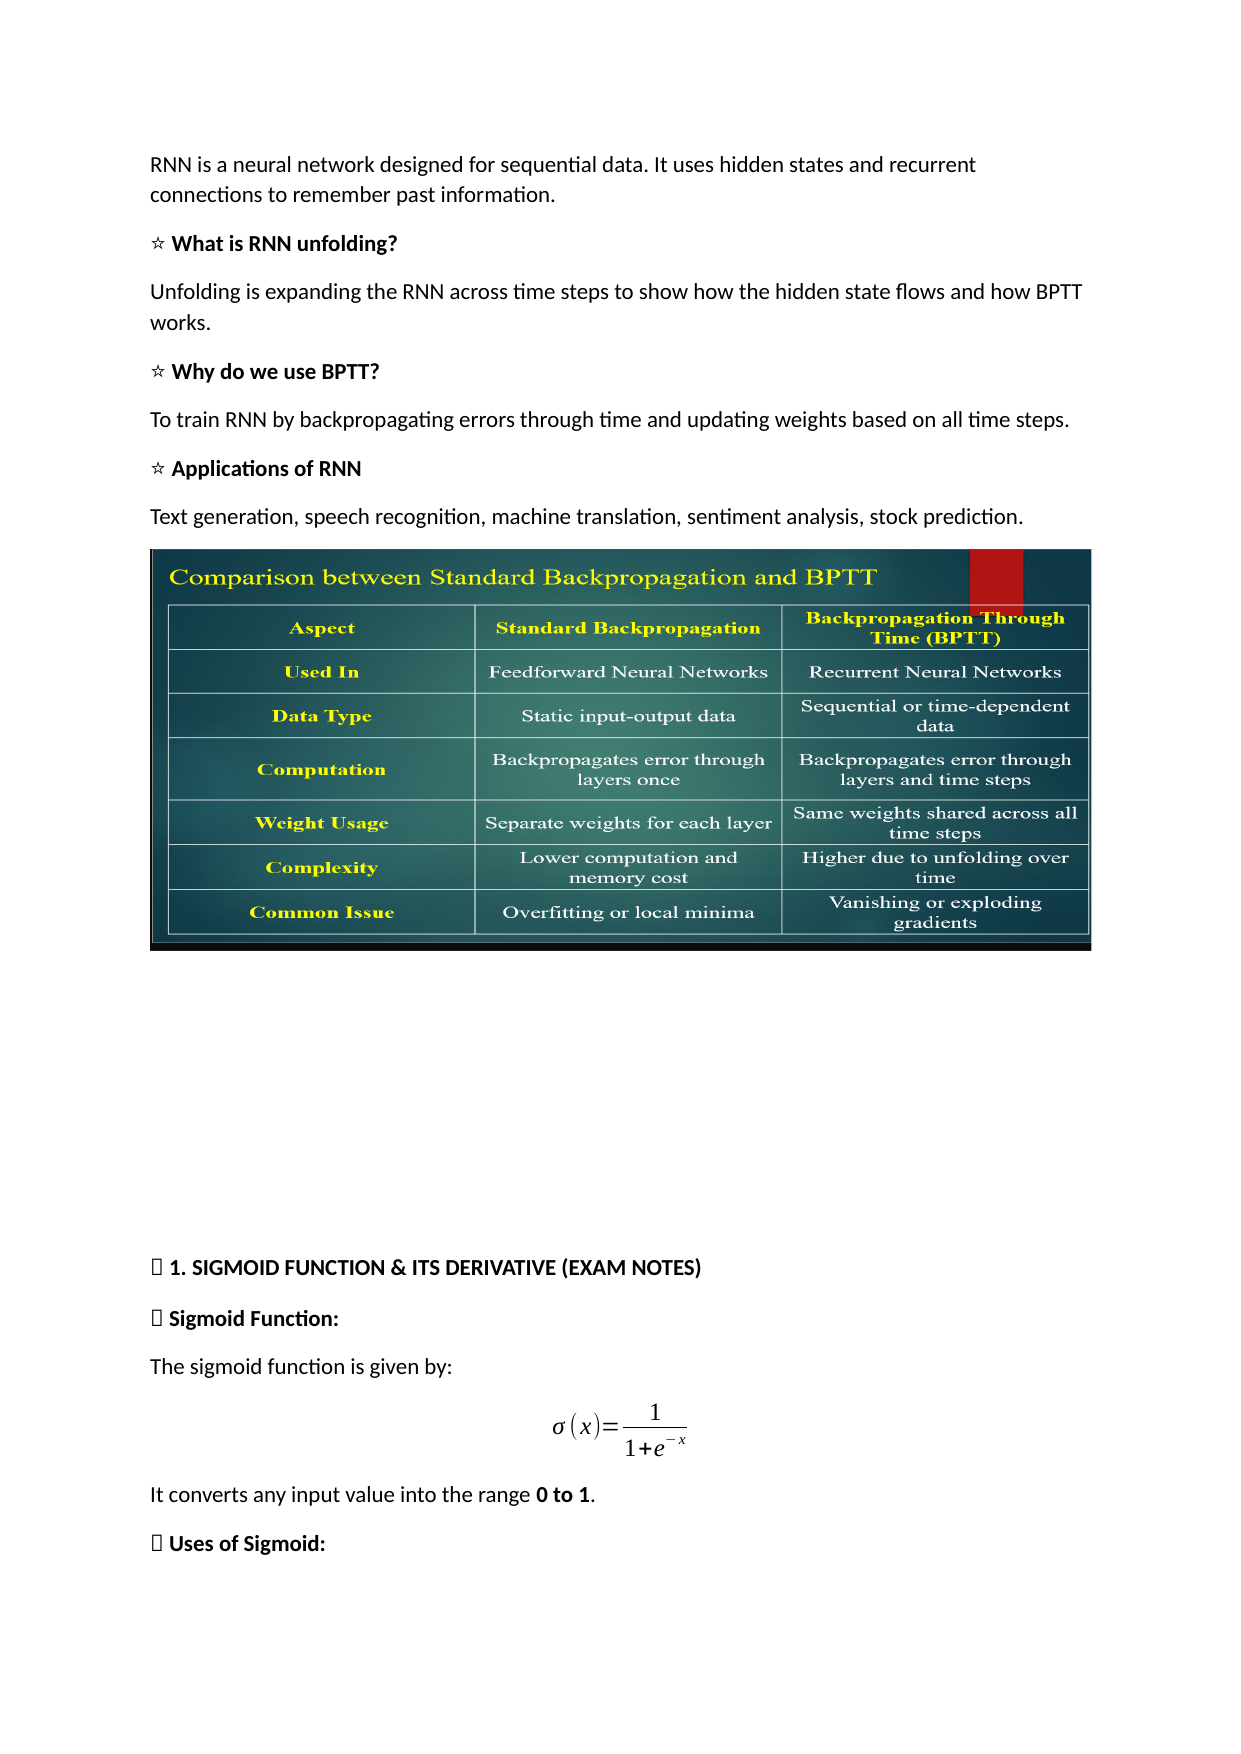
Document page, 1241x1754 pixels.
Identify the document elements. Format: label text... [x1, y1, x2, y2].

text It converts any input value into the range 0 to 1. [150, 1480, 1090, 1508]
text The sigmoid function is given by: [150, 1352, 1090, 1380]
text ✅ Sigmoid Function: [150, 1302, 1090, 1333]
text ⭐ What is RNN unfolding? [150, 227, 1090, 258]
text ✅ Uses of Sigmoid: [150, 1527, 1090, 1558]
text ✅ 1. SIGMOID FUNCTION & ITS DERIVATIVE (EXAM NOTES) [150, 1251, 1090, 1282]
text RNN is a neural network designed for sequential data. It uses hidden states and recurrent connections to remember past information. [150, 150, 1090, 208]
text ⭐ Why do we use BPTT? [150, 354, 1090, 386]
text Unfolding is expanding the RNN across time steps to show how the hidden state flows and how BPTT works. [150, 277, 1090, 336]
text To train RNN by backpropagating errors through time and updating weights based on all time steps. [150, 405, 1090, 433]
text ⭐ Applications of RNN [150, 452, 1090, 483]
text Text generation, speech recognition, machine translation, sentiment analysis, stock prediction. [150, 502, 1090, 530]
picture [150, 549, 1092, 951]
